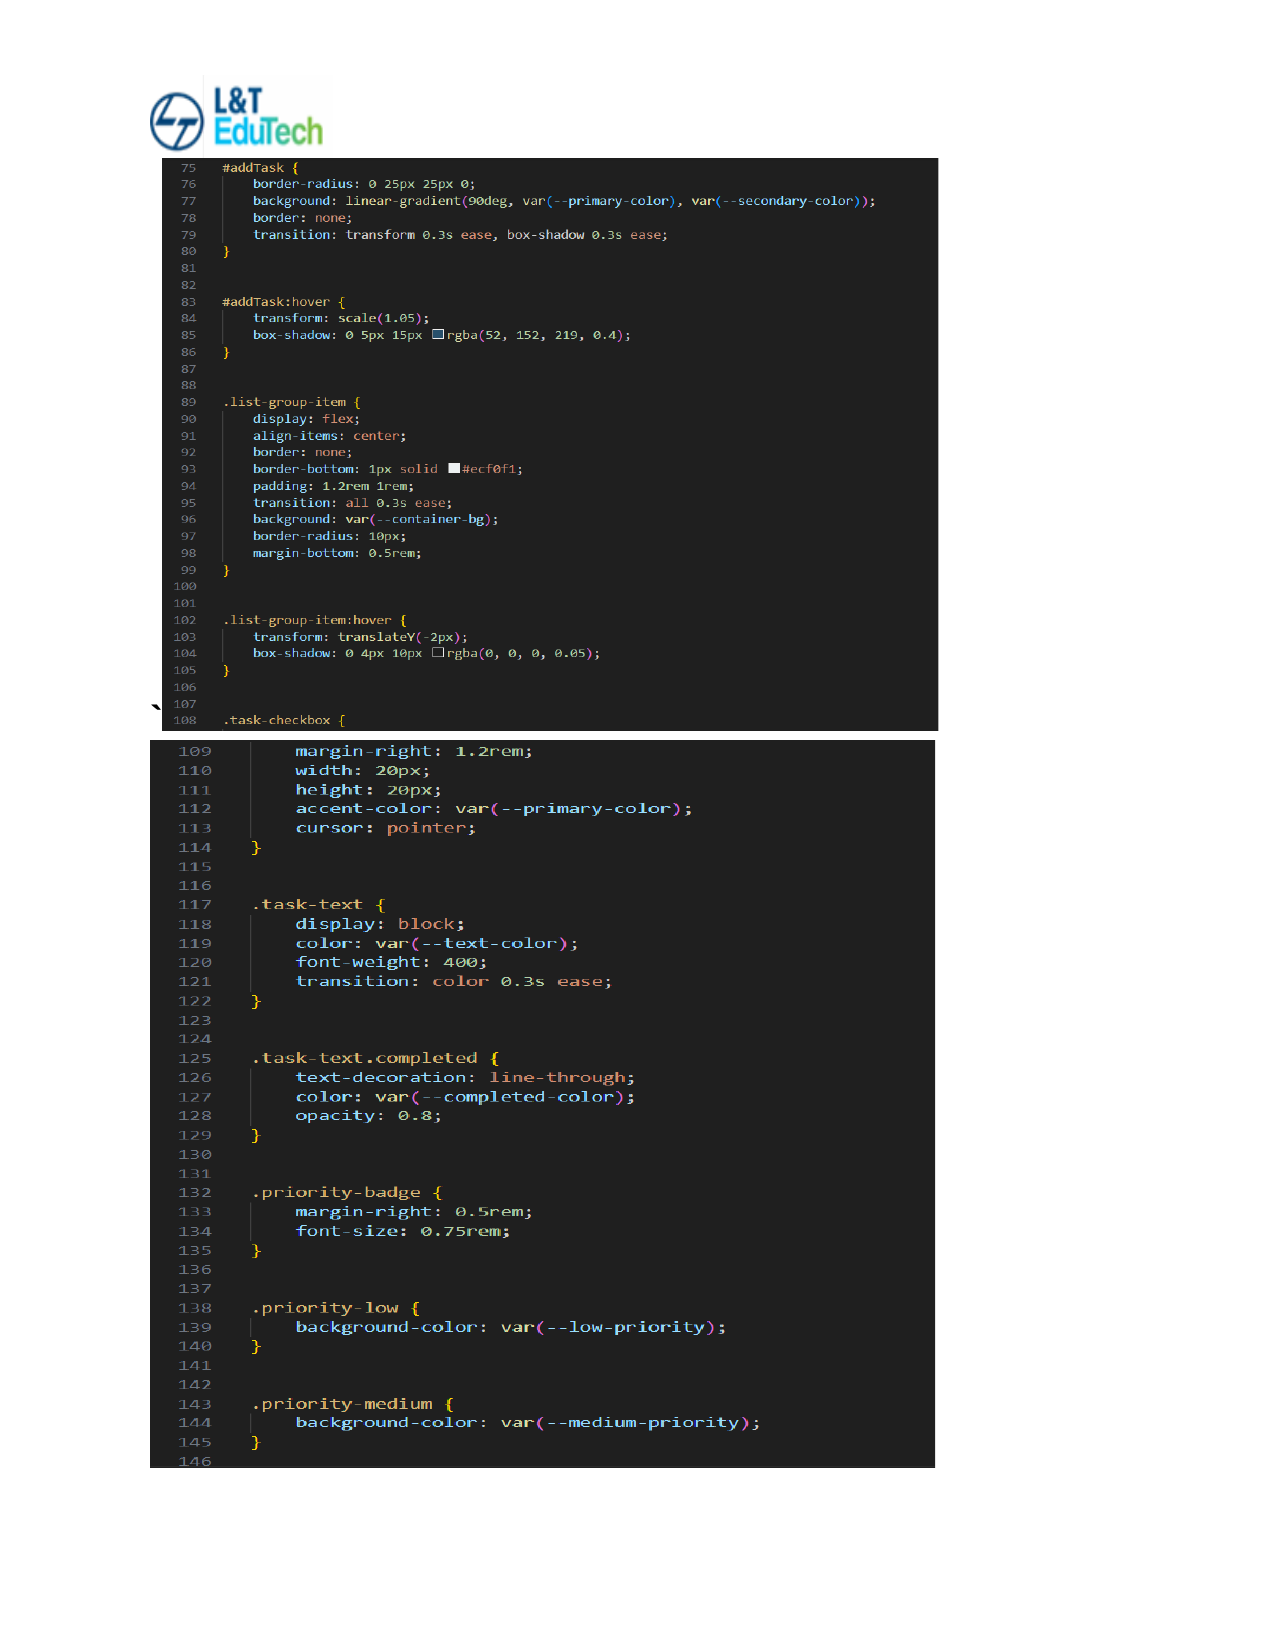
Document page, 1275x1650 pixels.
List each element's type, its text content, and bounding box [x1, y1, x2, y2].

picture [150, 75, 939, 731]
picture [150, 740, 936, 1468]
